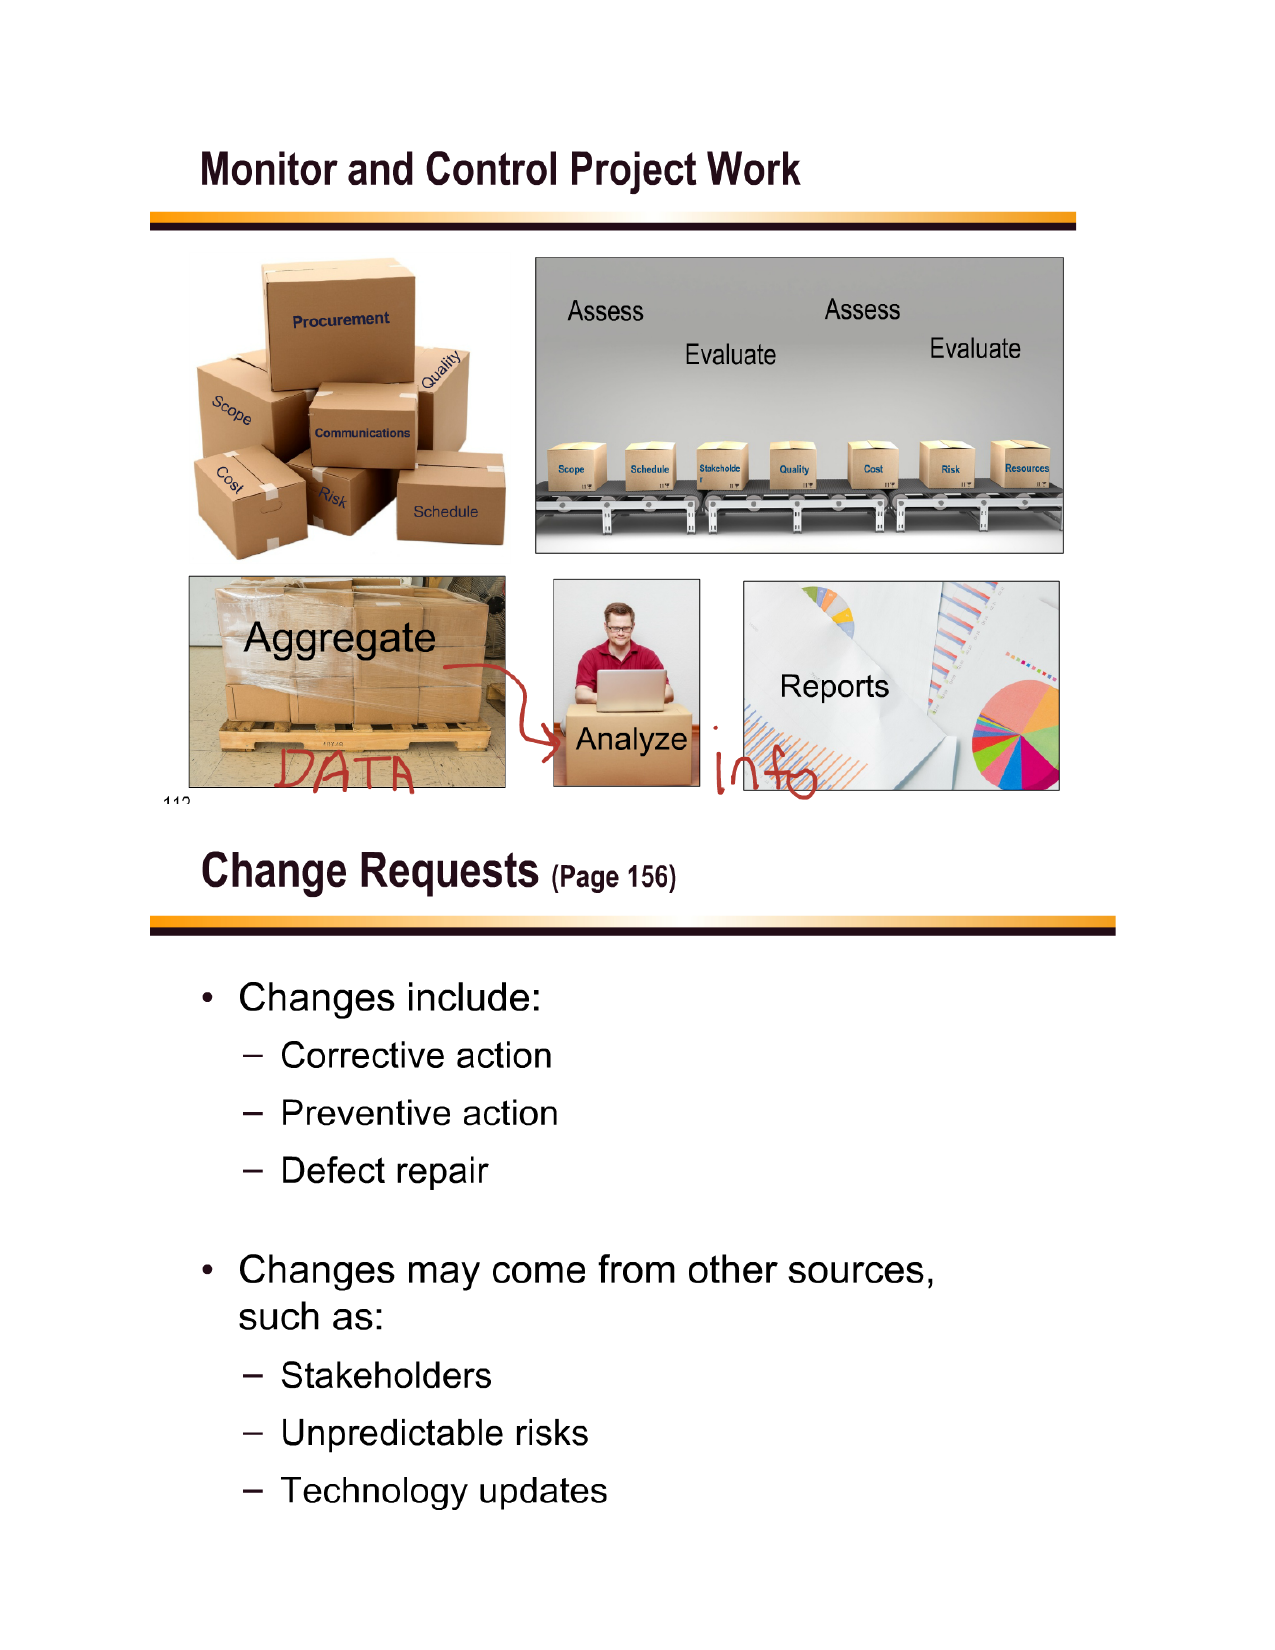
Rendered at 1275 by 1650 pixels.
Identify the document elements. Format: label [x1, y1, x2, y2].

picture [150, 822, 1116, 1524]
picture [150, 118, 1077, 804]
